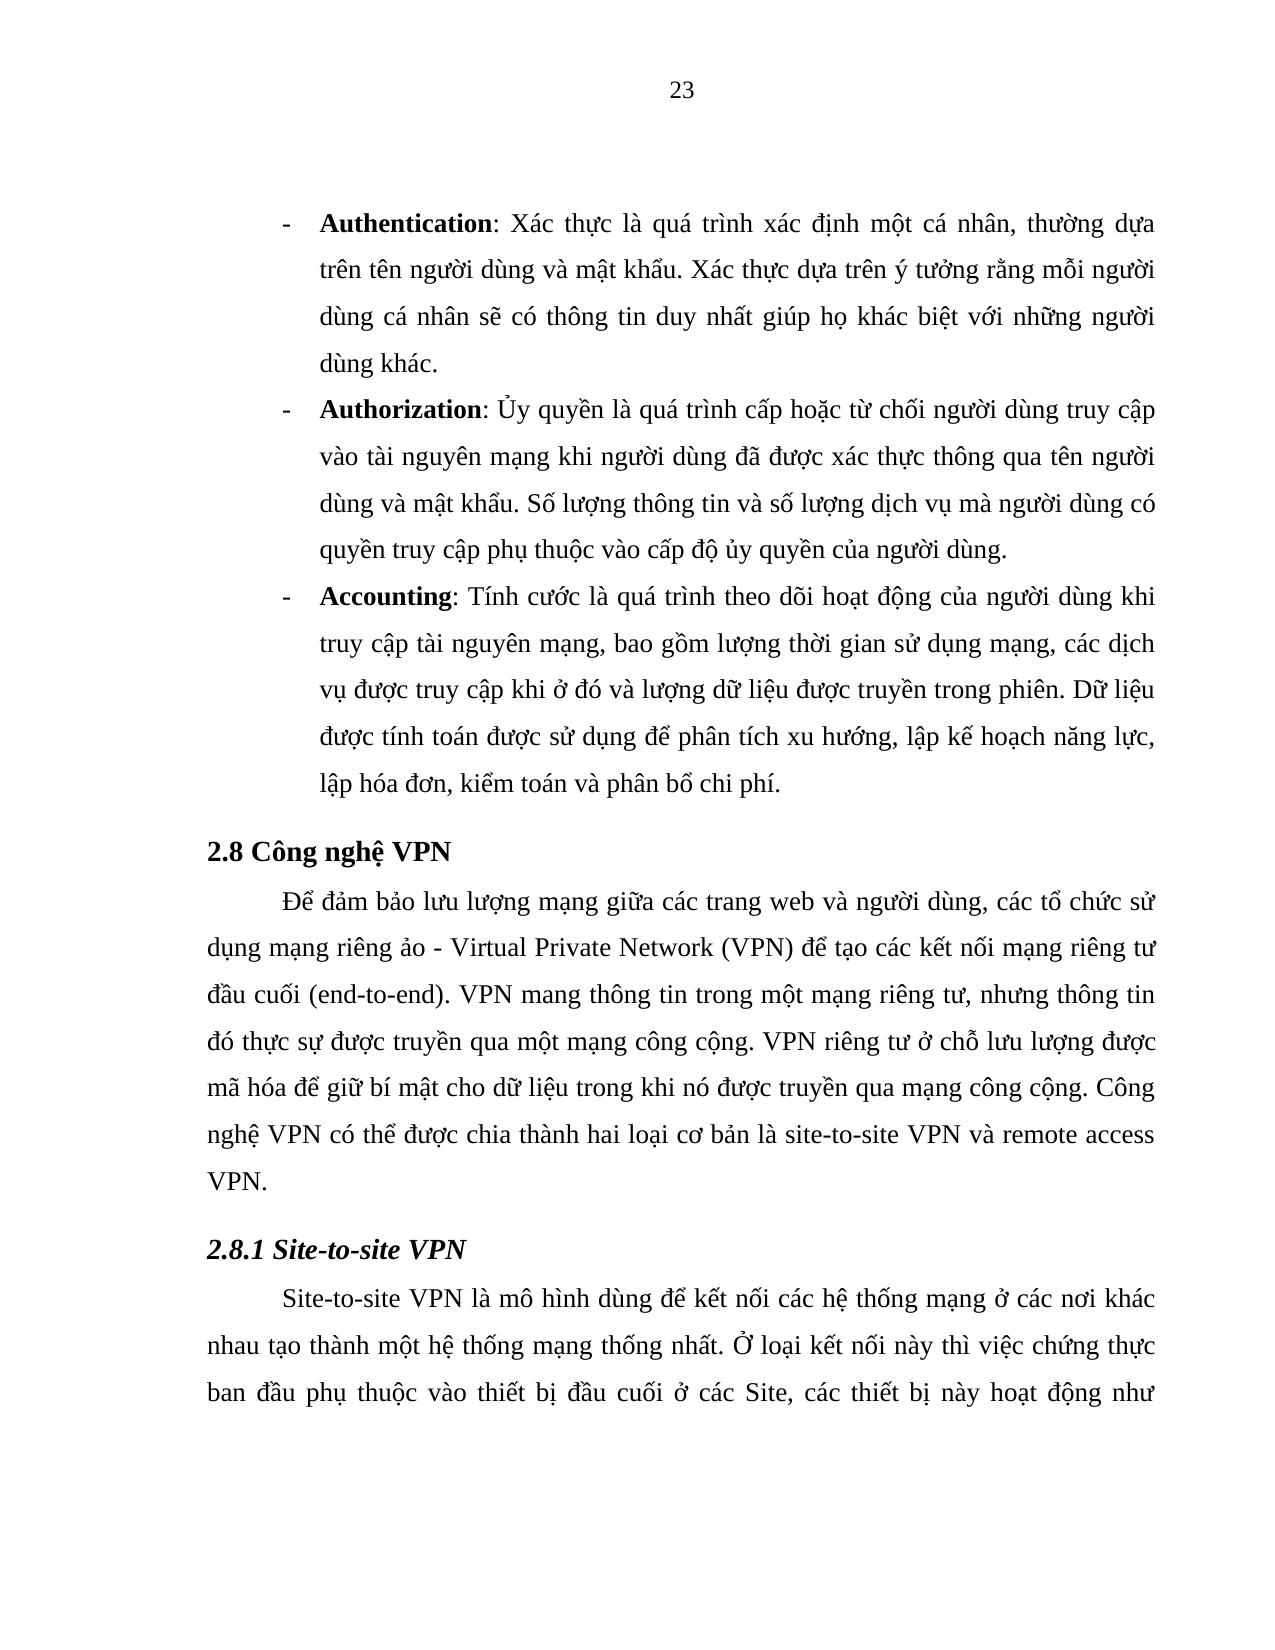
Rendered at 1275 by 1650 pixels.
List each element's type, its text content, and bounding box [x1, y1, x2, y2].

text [207, 1282, 1157, 1407]
list Authorization: Ủy quyền là quá trình cấp hoặc từ chối người dùng truy cập vào tài nguyên mạng khi người dùng đã được xác thực thông qua tên người dùng và mật khẩu. Số lượng thông tin và số lượng dịch vụ mà người dùng có quyền truy cập phụ thuộc vào cấp độ ủy quyền của người dùng. [282, 393, 1157, 564]
list Authentication: Xác thực là quá trình xác định một cá nhân, thường dựa trên tên người dùng và mật khẩu. Xác thực dựa trên ý tưởng rằng mỗi người dùng cá nhân sẽ có thông tin duy nhất giúp họ khác biệt với những người dùng khác. [282, 207, 1157, 378]
subtitle Công nghệ VPN [207, 834, 1157, 868]
subtitle Site-to-site VPN [207, 1232, 1157, 1266]
text Để đảm bảo lưu lượng mạng giữa các trang web và người dùng, các tổ chức sử dụng mạng riêng ảo - Virtual Private Network (VPN) để tạo các kết nối mạng riêng tư đầu cuối (end-to-end). VPN mang thông tin trong một mạng riêng tư, nhưng thông tin đó thực sự được truyền qua một mạng công cộng. VPN riêng tư ở chỗ lưu lượng được mã hóa để giữ bí mật cho dữ liệu trong khi nó được truyền qua mạng công cộng. Công nghệ VPN có thể được chia thành hai loại cơ bản là site-to-site VPN và remote access VPN. [207, 884, 1157, 1196]
list Accounting: Tính cước là quá trình theo dõi hoạt động của người dùng khi truy cập tài nguyên mạng, bao gồm lượng thời gian sử dụng mạng, các dịch vụ được truy cập khi ở đó và lượng dữ liệu được truyền trong phiên. Dữ liệu được tính toán được sử dụng để phân tích xu hướng, lập kế hoạch năng lực, lập hóa đơn, kiểm toán và phân bổ chi phí. [282, 580, 1157, 798]
